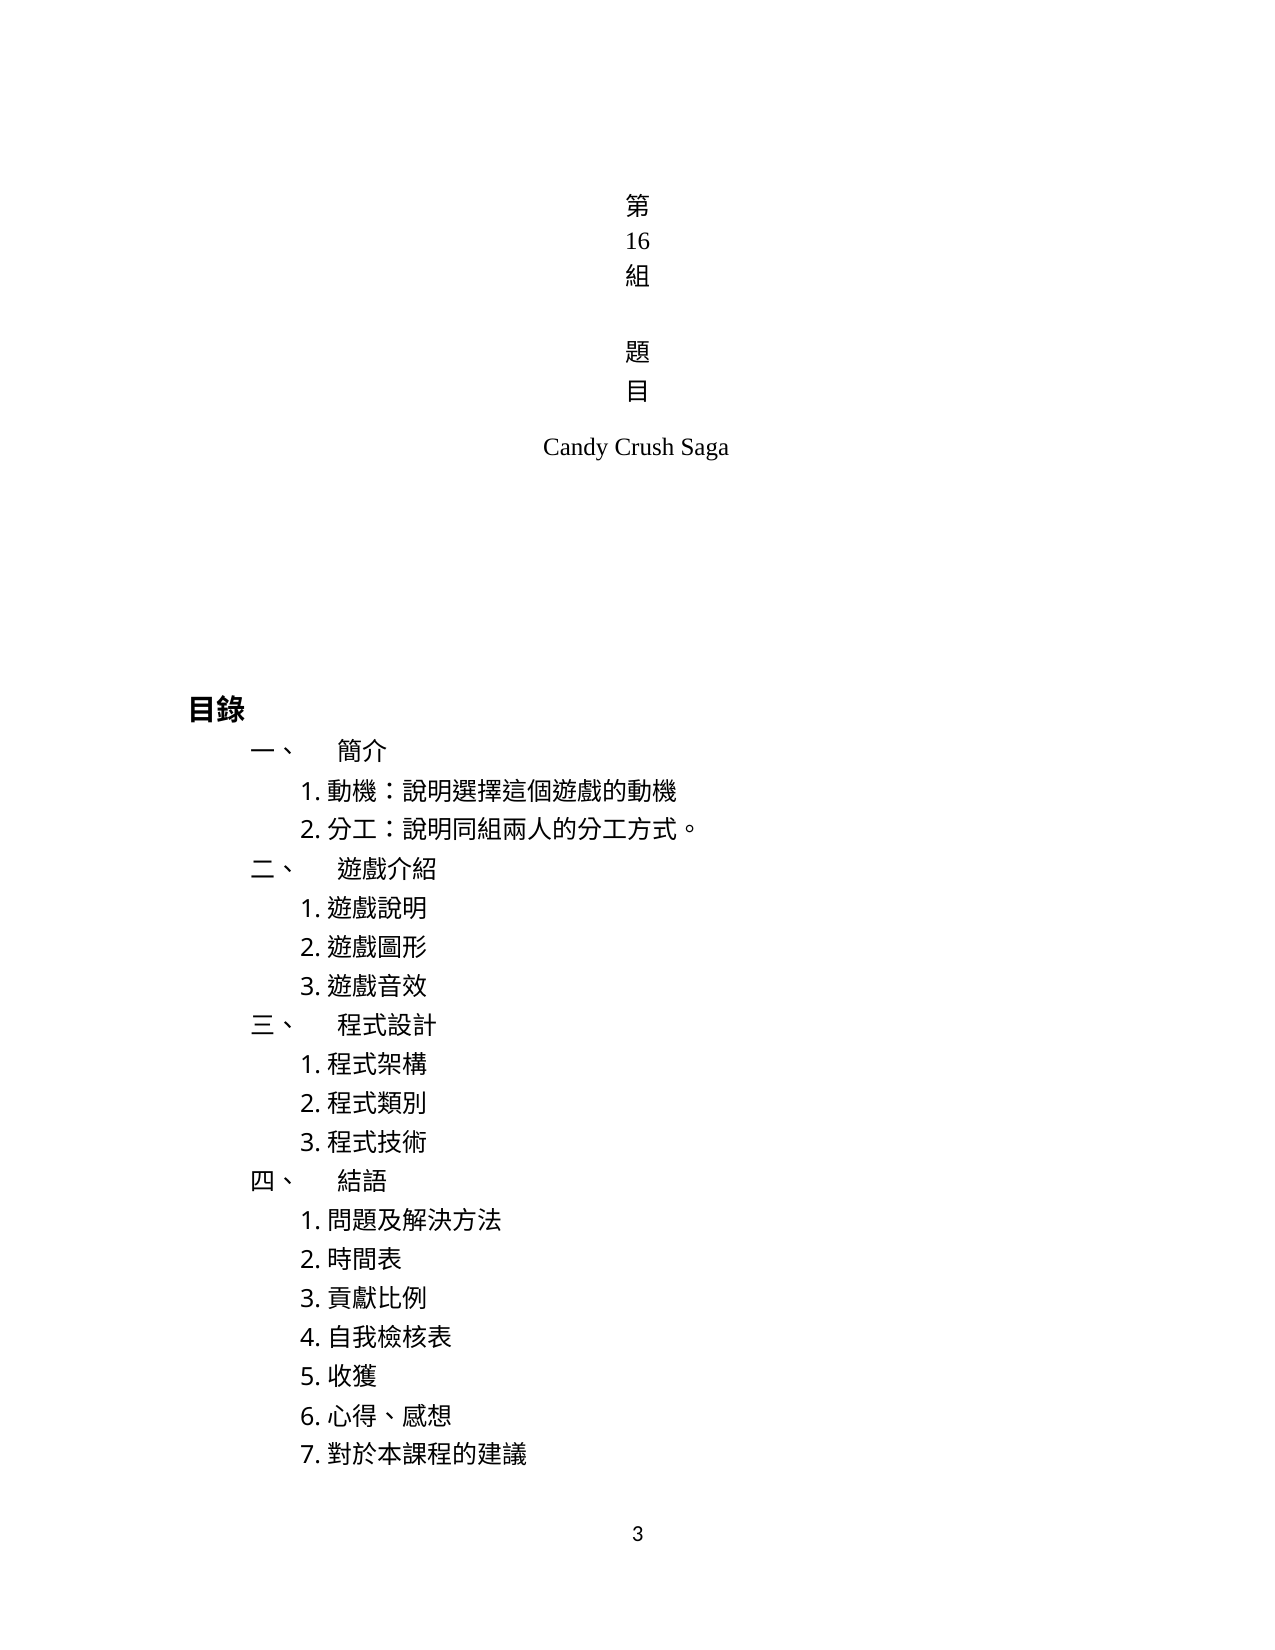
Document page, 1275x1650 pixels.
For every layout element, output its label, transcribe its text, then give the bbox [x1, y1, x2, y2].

text 第 [187, 187, 1087, 223]
text 1. 遊戲說明 [225, 888, 1087, 924]
text 3. 貢獻比例 [225, 1279, 1087, 1315]
text 1. 問題及解決方法 [225, 1201, 1087, 1237]
text 6. 心得、感想 [225, 1396, 1087, 1432]
text 1. 動機：說明選擇這個遊戲的動機 [225, 771, 1087, 807]
text 題 [187, 333, 1087, 369]
text 4. 自我檢核表 [225, 1318, 1087, 1354]
list 結語 [300, 1162, 1087, 1198]
text 2. 程式類別 [225, 1083, 1087, 1120]
text 目 [187, 372, 1087, 408]
text 2. 遊戲圖形 [225, 927, 1087, 963]
list 簡介 [300, 732, 1087, 768]
text 7. 對於本課程的建議 [225, 1435, 1087, 1471]
text 16 [187, 226, 1087, 254]
list 程式設計 [300, 1005, 1087, 1042]
text 3. 程式技術 [225, 1122, 1087, 1159]
text 組 [187, 257, 1087, 293]
text 目錄 [187, 686, 1087, 728]
text 2. 時間表 [225, 1240, 1087, 1276]
text 1. 程式架構 [225, 1044, 1087, 1081]
text 3. 遊戲音效 [225, 966, 1087, 1002]
list 遊戲介紹 [300, 849, 1087, 885]
text 2. 分工：說明同組兩人的分工方式。 [225, 810, 1087, 846]
text 5. 收獲 [225, 1357, 1087, 1393]
